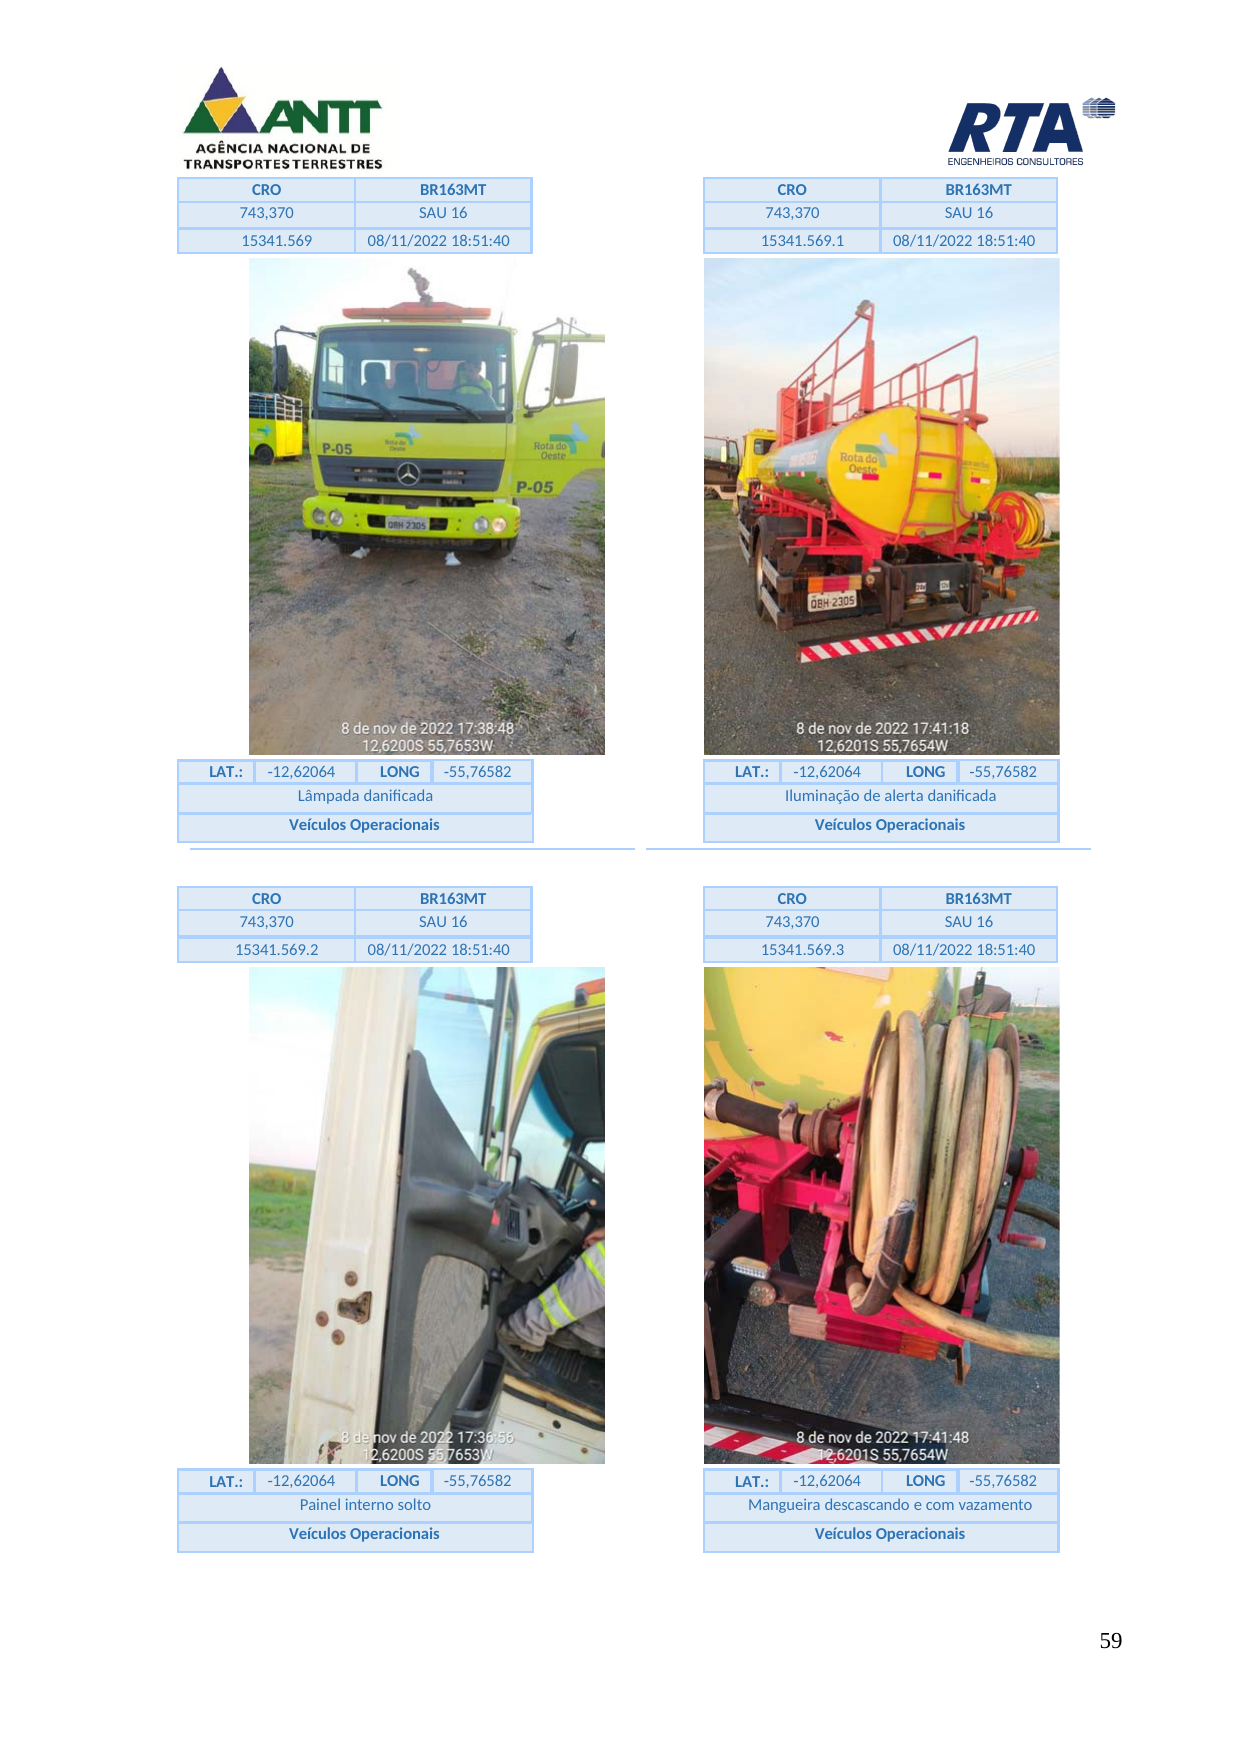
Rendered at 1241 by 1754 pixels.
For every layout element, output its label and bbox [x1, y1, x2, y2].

picture [932, 86, 1123, 176]
picture [249, 967, 605, 1464]
picture [704, 967, 1060, 1464]
picture [177, 66, 402, 177]
picture [249, 258, 605, 755]
picture [704, 258, 1060, 755]
